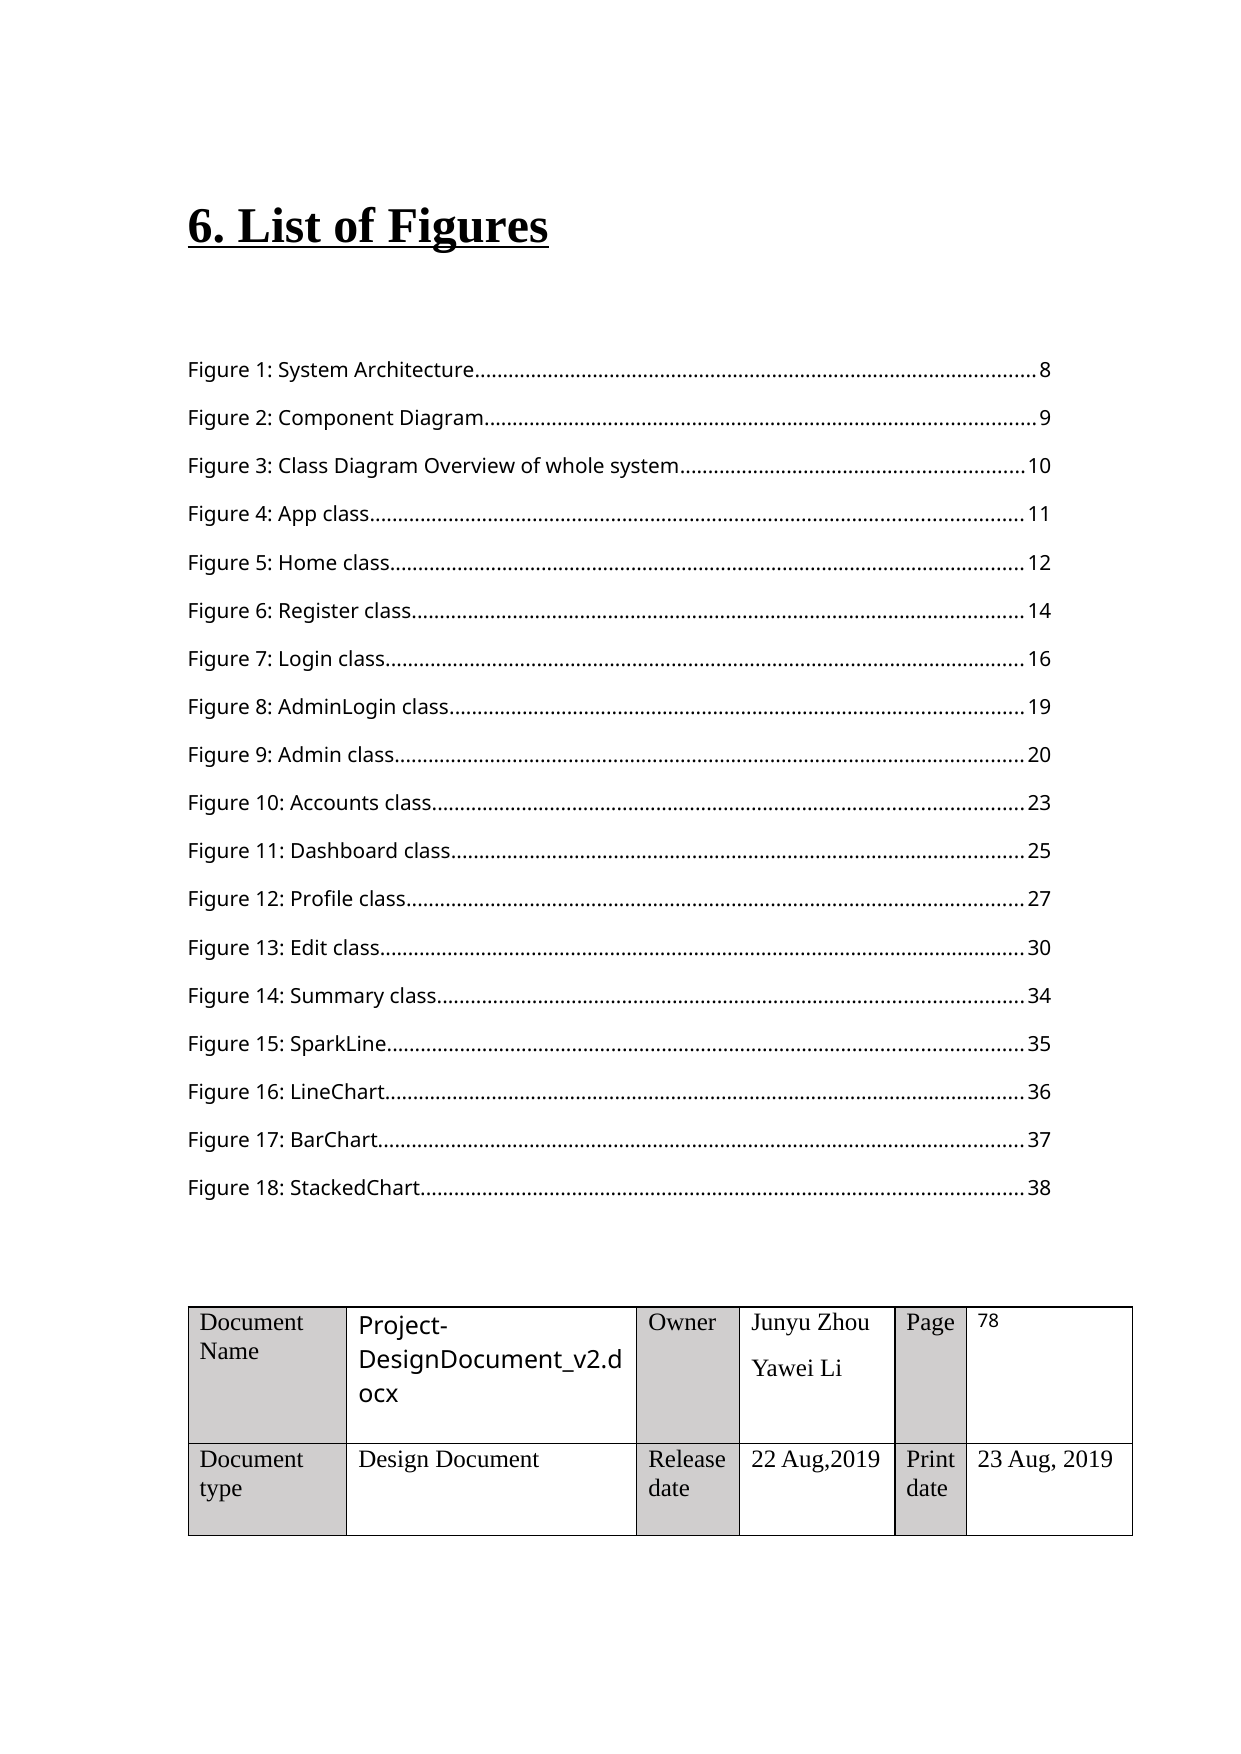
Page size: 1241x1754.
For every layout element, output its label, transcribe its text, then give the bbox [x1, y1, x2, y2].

text Figure 14: Summary class 34 [187, 978, 1053, 1012]
text Figure 5: Home class 12 [187, 545, 1053, 579]
text Figure 17: BarChart 37 [187, 1122, 1053, 1156]
text Figure 13: Edit class 30 [187, 930, 1053, 964]
text Figure 6: Register class 14 [187, 593, 1053, 627]
text Figure 10: Accounts class 23 [187, 786, 1053, 819]
text Figure 12: Profile class 27 [187, 882, 1053, 916]
subtitle 6. List of Figures [187, 191, 1053, 259]
text Figure 1: System Architecture 8 [187, 352, 1053, 386]
text Figure 9: Admin class 20 [187, 737, 1053, 771]
text Figure 18: StackedChart 38 [187, 1171, 1053, 1204]
text Figure 11: Dashboard class 25 [187, 834, 1053, 868]
text Figure 8: AdminLogin class 19 [187, 689, 1053, 723]
text Figure 3: Class Diagram Overview of whole system 10 [187, 449, 1053, 483]
text Figure 15: SparkLine 35 [187, 1026, 1053, 1060]
text Figure 7: Login class 16 [187, 641, 1053, 675]
text Figure 2: Component Diagram 9 [187, 401, 1053, 434]
text Figure 16: LineChart 36 [187, 1074, 1053, 1108]
text Figure 4: App class 11 [187, 497, 1053, 531]
